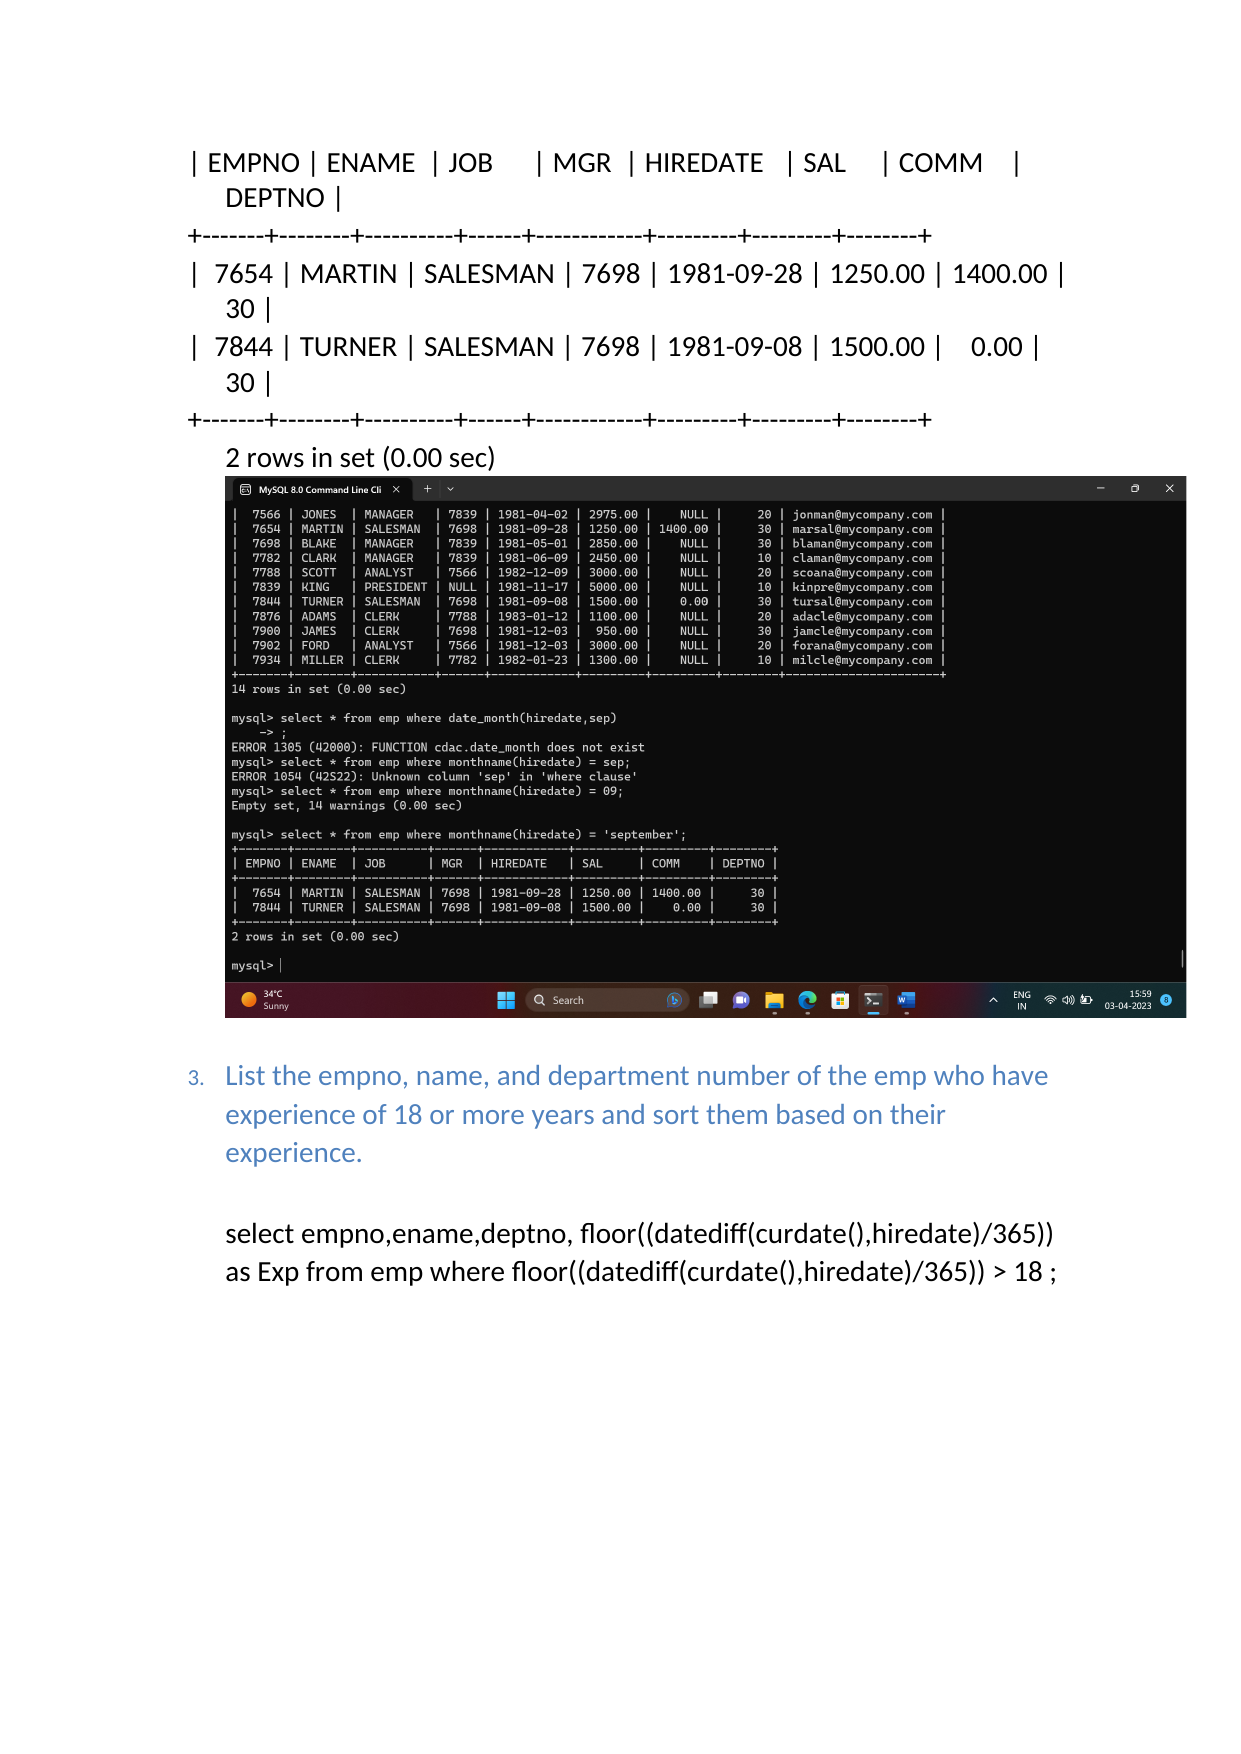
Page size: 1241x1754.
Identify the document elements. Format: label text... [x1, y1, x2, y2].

list select empno,ename,deptno, floor((datediff(curdate(),hiredate)/365)) as Exp from emp where floor((datediff(curdate(),hiredate)/365)) > 18 ; [225, 1215, 1058, 1289]
list | 7654 | MARTIN | SALESMAN | 7698 | 1981-09-28 | 1250.00 | 1400.00 | 30 | [187, 255, 1101, 326]
picture [225, 476, 1187, 1018]
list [187, 217, 1101, 253]
list 2 rows in set (0.00 sec) [225, 439, 1101, 475]
list | 7844 | TURNER | SALESMAN | 7698 | 1981-09-08 | 1500.00 | 0.00 | 30 | [187, 328, 1101, 399]
list +-------+--------+----------+------+------------+---------+---------+--------+ [187, 401, 1101, 437]
list List the empno, name, and department number of the emp who have experience of 18 or more years and sort them based on their experience. [187, 1057, 1058, 1170]
list | EMPNO | ENAME | JOB | MGR | HIREDATE | SAL | COMM | DEPTNO | [187, 144, 1101, 215]
